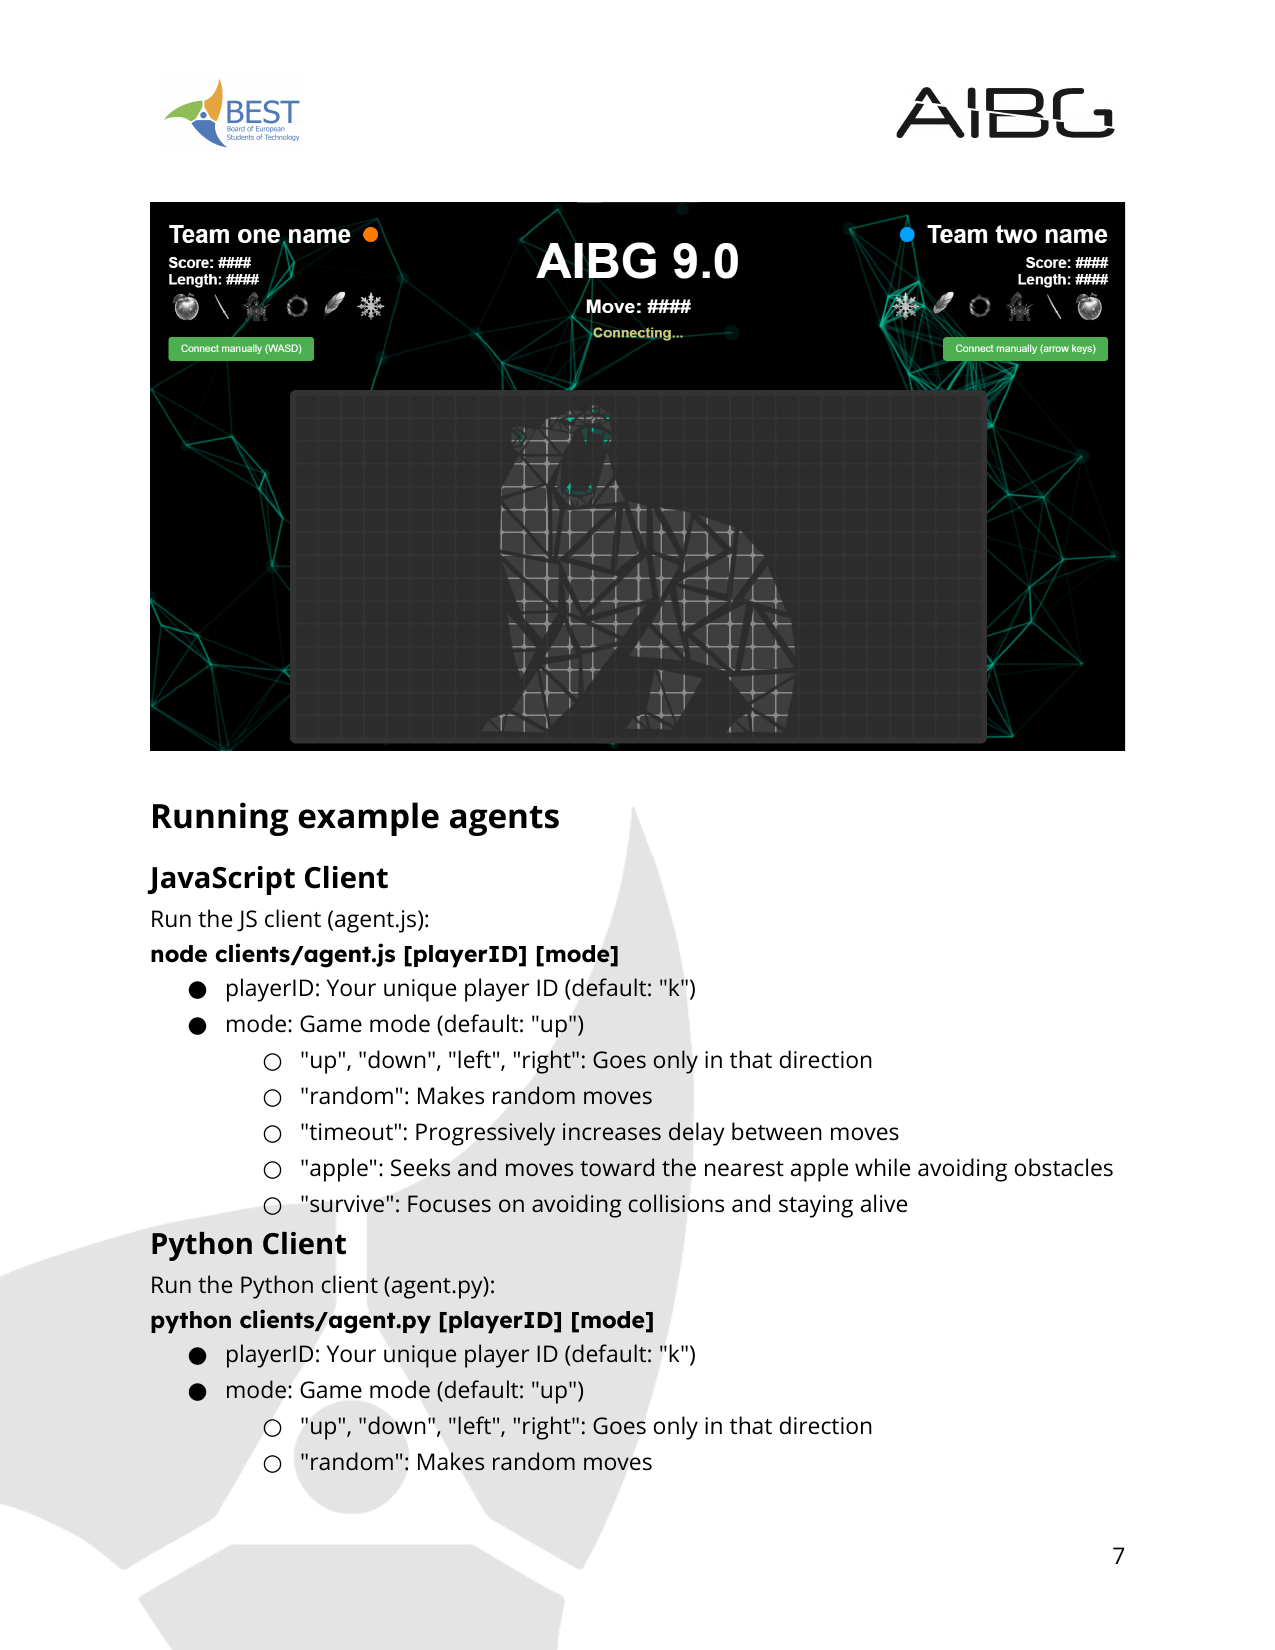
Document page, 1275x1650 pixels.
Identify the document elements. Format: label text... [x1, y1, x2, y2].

list "random": Makes random moves [262, 1080, 1125, 1111]
list "survive": Focuses on avoiding collisions and staying alive [262, 1188, 1125, 1219]
subtitle Running example agents [150, 793, 1125, 838]
text python clients/agent.py [playerID] [mode] [150, 1305, 1125, 1334]
list "random": Makes random moves [262, 1446, 1125, 1477]
list mode: Game mode (default: "up") [187, 1008, 1125, 1039]
list mode: Game mode (default: "up") [187, 1374, 1125, 1405]
list "up", "down", "left", "right": Goes only in that direction [262, 1044, 1125, 1075]
text Run the Python client (agent.py): [150, 1269, 1125, 1300]
picture [896, 87, 1115, 138]
subtitle Python Client [150, 1223, 1125, 1263]
list "up", "down", "left", "right": Goes only in that direction [262, 1410, 1125, 1441]
picture [160, 76, 303, 149]
subtitle JavaScript Client [150, 857, 1125, 897]
picture [150, 202, 1125, 751]
text node clients/agent.js [playerID] [mode] [150, 939, 1125, 968]
list "timeout": Progressively increases delay between moves [262, 1116, 1125, 1147]
list playerID: Your unique player ID (default: "k") [187, 1338, 1125, 1369]
list "apple": Seeks and moves toward the nearest apple while avoiding obstacles [262, 1152, 1125, 1183]
text Run the JS client (agent.js): [150, 903, 1125, 934]
list playerID: Your unique player ID (default: "k") [187, 972, 1125, 1003]
